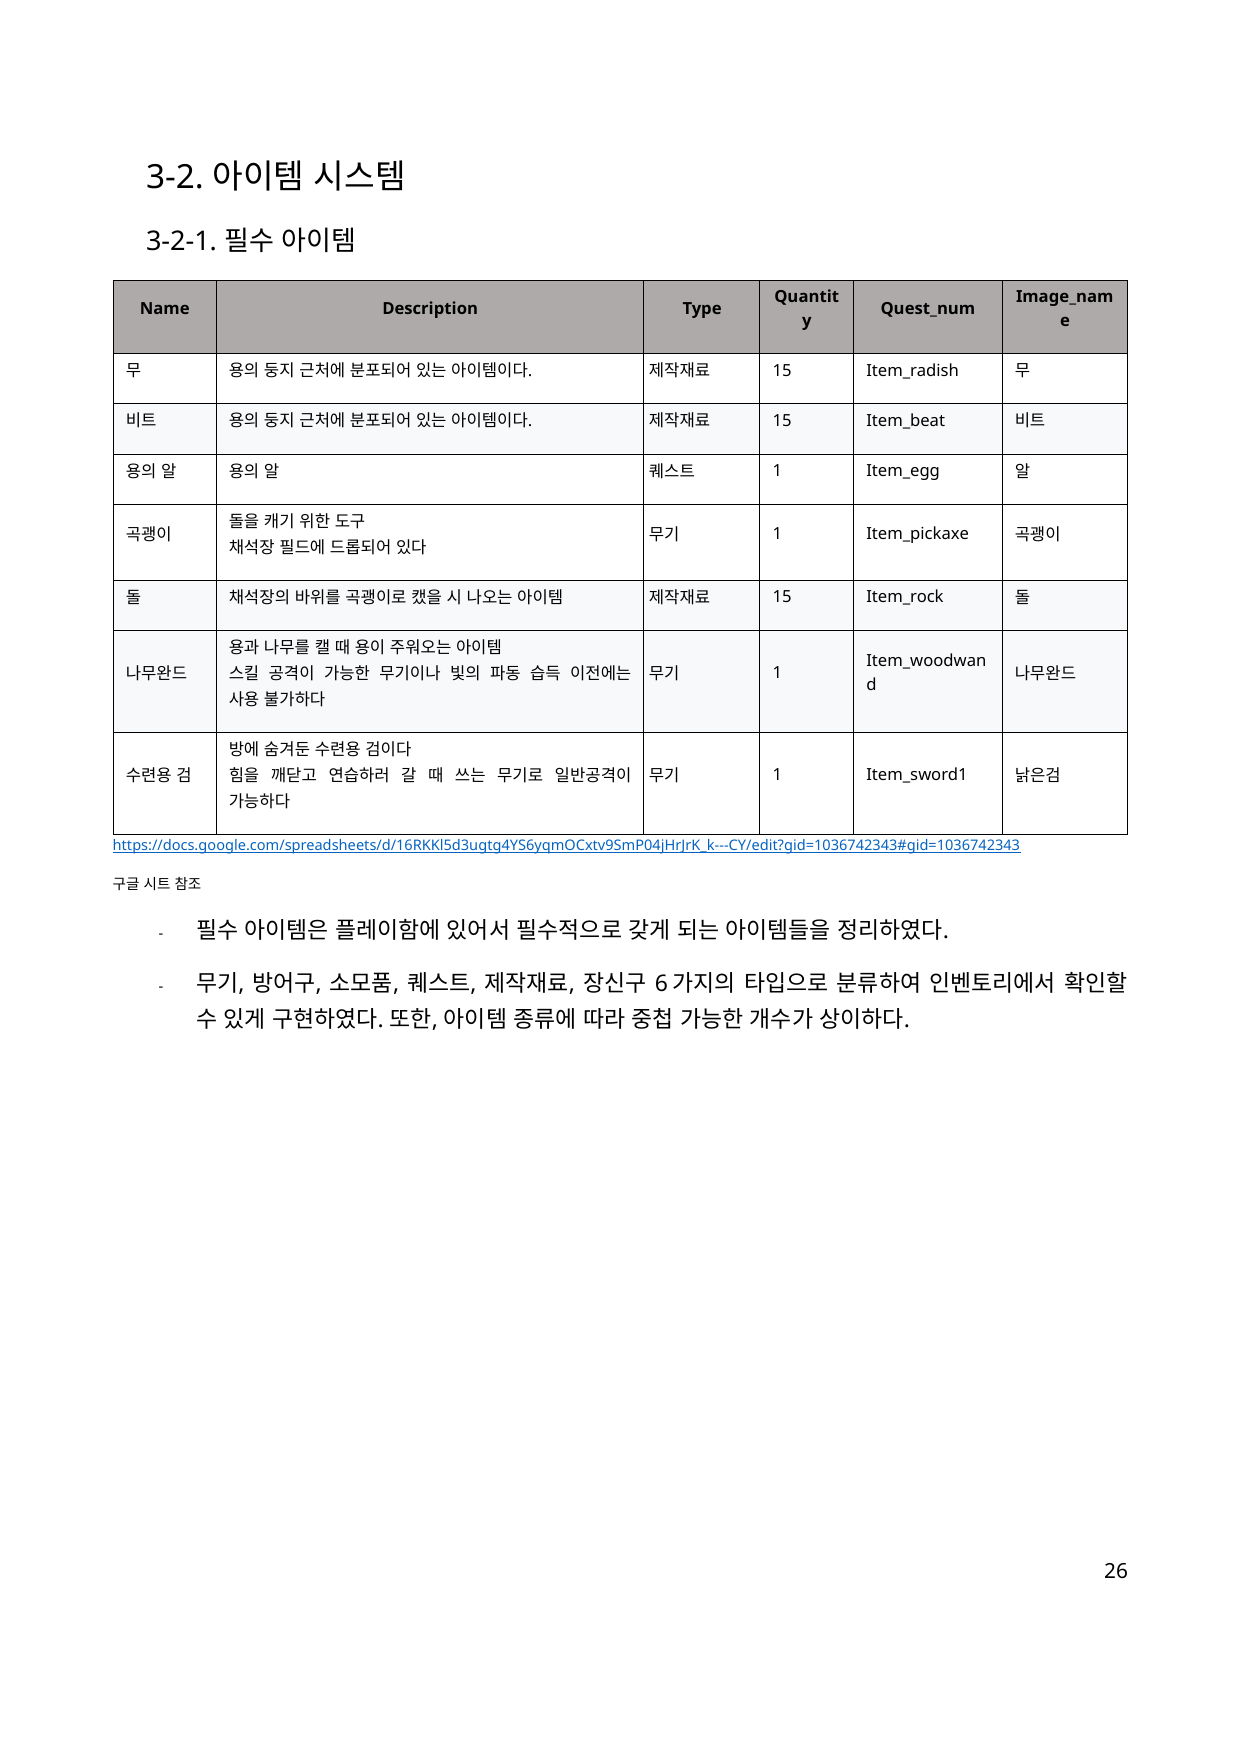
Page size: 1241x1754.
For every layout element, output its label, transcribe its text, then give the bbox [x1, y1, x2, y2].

table_cell 돌 [114, 581, 216, 629]
table_cell 1 [760, 505, 853, 579]
table_cell 용의 알 [217, 455, 643, 503]
subtitle 3-2. 아이템 시스템 [112, 150, 1128, 198]
table_cell 낡은검 [1003, 733, 1127, 834]
text https://docs.google.com/spreadsheets/d/16RKKl5d3ugtg4YS6yqmOCxtv9SmP04jHrJrK_k---CY/edit?gid=1036742343#gid=1036742343 [112, 835, 1128, 854]
table_cell 나무완드 [114, 631, 216, 732]
table_cell Item_woodwand [854, 631, 1002, 732]
table_cell 1 [760, 631, 853, 732]
text 3-2-1. 필수 아이템 [112, 219, 1107, 258]
table_cell 용의 둥지 근처에 분포되어 있는 아이템이다. [217, 354, 643, 403]
table_cell 곡괭이 [1003, 505, 1127, 579]
table_header Image_name [1003, 281, 1127, 353]
table_cell 무 [1003, 354, 1127, 403]
table_cell 무기 [644, 733, 759, 834]
table_cell 곡괭이 [114, 505, 216, 579]
table_cell 비트 [1003, 404, 1127, 453]
table_cell Item_egg [854, 455, 1002, 503]
table_cell 퀘스트 [644, 455, 759, 503]
table_header Description [217, 281, 643, 353]
table_cell Item_sword1 [854, 733, 1002, 834]
list 무기, 방어구, 소모품, 퀘스트, 제작재료, 장신구 6가지의 타입으로 분류하여 인벤토리에서 확인할 수 있게 구현하였다. 또한, 아이템 종류에 따라 중첩 가능한 개수가 상이하다. [158, 965, 1128, 1034]
table_cell 15 [760, 354, 853, 403]
table_cell Item_rock [854, 581, 1002, 629]
table_cell 무기 [644, 631, 759, 732]
table_header Quantity [760, 281, 853, 353]
table_cell 1 [760, 733, 853, 834]
table_cell 수련용 검 [114, 733, 216, 834]
table_cell 알 [1003, 455, 1127, 503]
table_cell 용의 둥지 근처에 분포되어 있는 아이템이다. [217, 404, 643, 453]
table_cell 나무완드 [1003, 631, 1127, 732]
table_cell Item_pickaxe [854, 505, 1002, 579]
table_header Quest_num [854, 281, 1002, 353]
table_cell 비트 [114, 404, 216, 453]
table_cell Item_radish [854, 354, 1002, 403]
table_header Type [644, 281, 759, 353]
table_cell 제작재료 [644, 581, 759, 629]
table_header Name [114, 281, 216, 353]
table_cell 용의 알 [114, 455, 216, 503]
text 구글 시트 참조 [112, 873, 1128, 894]
table_cell 제작재료 [644, 404, 759, 453]
table_cell 제작재료 [644, 354, 759, 403]
table_cell 돌 [1003, 581, 1127, 629]
list 필수 아이템은 플레이함에 있어서 필수적으로 갖게 되는 아이템들을 정리하였다. [158, 912, 1128, 946]
table_cell 1 [760, 455, 853, 503]
table_cell 15 [760, 581, 853, 629]
table_cell Item_beat [854, 404, 1002, 453]
table_cell 무 [114, 354, 216, 403]
table_cell 방에 숨겨둔 수련용 검이다 힘을 깨닫고 연습하러 갈 때 쓰는 무기로 일반공격이 가능하다 [217, 733, 643, 834]
table_cell 15 [760, 404, 853, 453]
table_cell 돌을 캐기 위한 도구 채석장 필드에 드롭되어 있다 [217, 505, 643, 579]
table_cell 채석장의 바위를 곡괭이로 캤을 시 나오는 아이템 [217, 581, 643, 629]
table_cell 무기 [644, 505, 759, 579]
table_cell 용과 나무를 캘 때 용이 주워오는 아이템 스킬 공격이 가능한 무기이나 빛의 파동 습득 이전에는 사용 불가하다 [217, 631, 643, 732]
